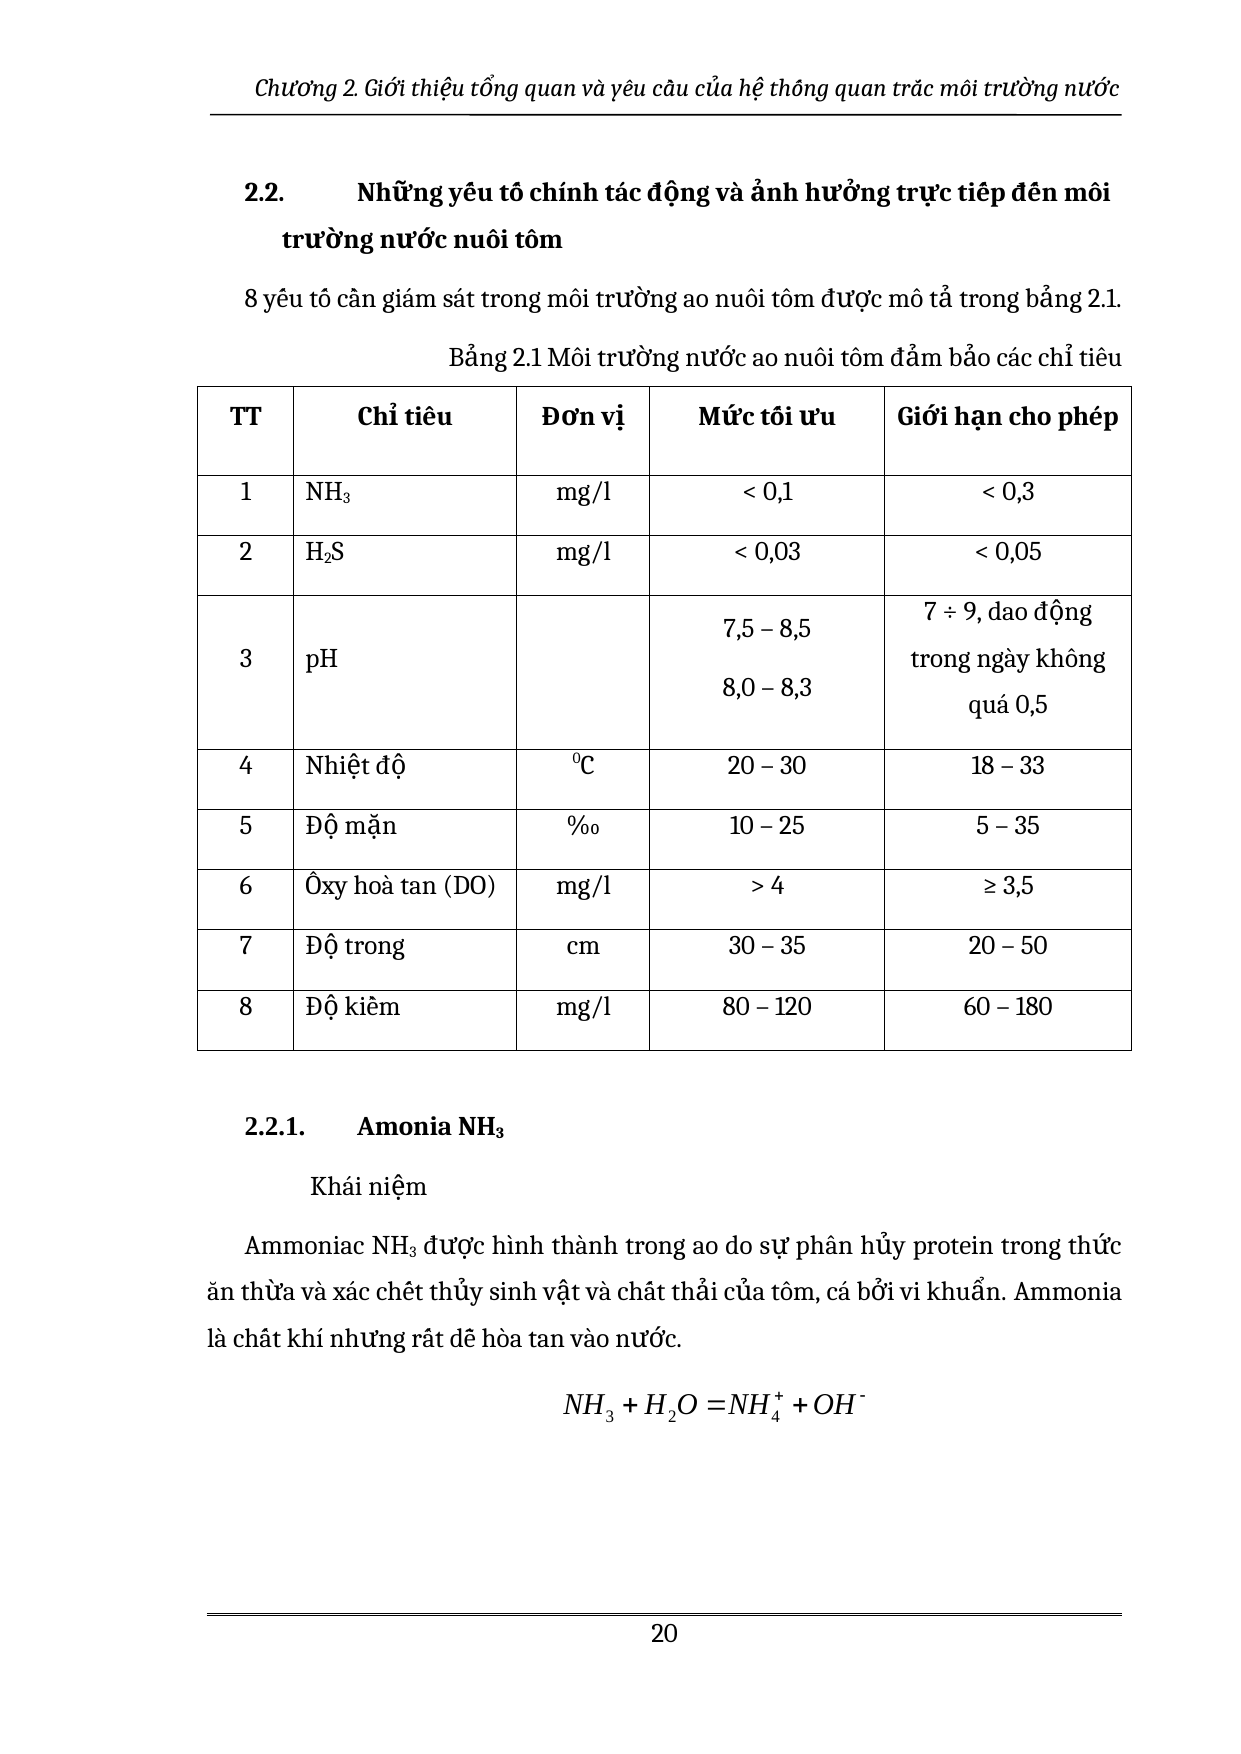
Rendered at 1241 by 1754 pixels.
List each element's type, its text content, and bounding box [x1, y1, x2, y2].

table_cell 7,5 – 8,5 8,0 – 8,3 [650, 596, 884, 749]
table_cell 30 – 35 [650, 930, 884, 989]
table_header TT [198, 387, 293, 475]
table_cell 0C [517, 750, 649, 809]
text Ammoniac NH3 được hình thành trong ao do sự phân hủy protein trong thức ăn thừa và xác chết thủy sinh vật và chất thải của tôm, cá bởi vi khuẩn. Ammonia là chất khí nhưng rất dễ hòa tan vào nước. [207, 1230, 1122, 1354]
subtitle Amonia NH3 [244, 1110, 1122, 1142]
table_cell < 0,1 [650, 476, 884, 535]
subtitle Những yếu tố chính tác động và ảnh hưởng trực tiếp đến môi trường nước nuôi tôm [244, 177, 1122, 255]
table_cell 60 – 180 [885, 991, 1131, 1050]
table_cell mg/l [517, 870, 649, 929]
table_cell 80 – 120 [650, 991, 884, 1050]
table_cell 8 [198, 991, 293, 1050]
text Khái niệm [244, 1171, 1122, 1202]
table_cell 7 ÷ 9, dao động trong ngày không quá 0,5 [885, 596, 1131, 749]
table_cell mg/l [517, 991, 649, 1050]
table_cell 5 – 35 [885, 810, 1131, 869]
table_cell 20 – 50 [885, 930, 1131, 989]
table_cell 3 [198, 596, 293, 749]
table_cell Độ kiềm [294, 991, 516, 1050]
table_cell H2S [294, 536, 516, 595]
table_cell mg/l [517, 536, 649, 595]
table_cell 2 [198, 536, 293, 595]
table_cell ‰ [517, 810, 649, 869]
table_header Đơn vị [517, 387, 649, 475]
table_cell [517, 596, 649, 749]
table_cell 6 [198, 870, 293, 929]
table_cell < 0,03 [650, 536, 884, 595]
table_cell ≥ 3,5 [885, 870, 1131, 929]
table_cell 7 [198, 930, 293, 989]
table_cell cm [517, 930, 649, 989]
table_cell 10 – 25 [650, 810, 884, 869]
table_cell pH [294, 596, 516, 749]
table_cell NH3 [294, 476, 516, 535]
table_cell 20 – 30 [650, 750, 884, 809]
table_cell 1 [198, 476, 293, 535]
table_header Mức tối ưu [650, 387, 884, 475]
table_cell Nhiệt độ [294, 750, 516, 809]
table_cell 5 [198, 810, 293, 869]
table_header Chỉ tiêu [294, 387, 516, 475]
text 8 yếu tố cần giám sát trong môi trường ao nuôi tôm được mô tả trong bảng 2.1. [207, 283, 1122, 314]
table_cell 18 – 33 [885, 750, 1131, 809]
table_header Giới hạn cho phép [885, 387, 1131, 475]
table_cell Ôxy hoà tan (DO) [294, 870, 516, 929]
table_cell > 4 [650, 870, 884, 929]
table_cell Độ trong [294, 930, 516, 989]
table_cell 4 [198, 750, 293, 809]
table_cell mg/l [517, 476, 649, 535]
table_cell < 0,3 [885, 476, 1131, 535]
table_cell Độ mặn [294, 810, 516, 869]
text Bảng 2.1 Môi trường nước ao nuôi tôm đảm bảo các chỉ tiêu [207, 342, 1122, 373]
table_cell < 0,05 [885, 536, 1131, 595]
